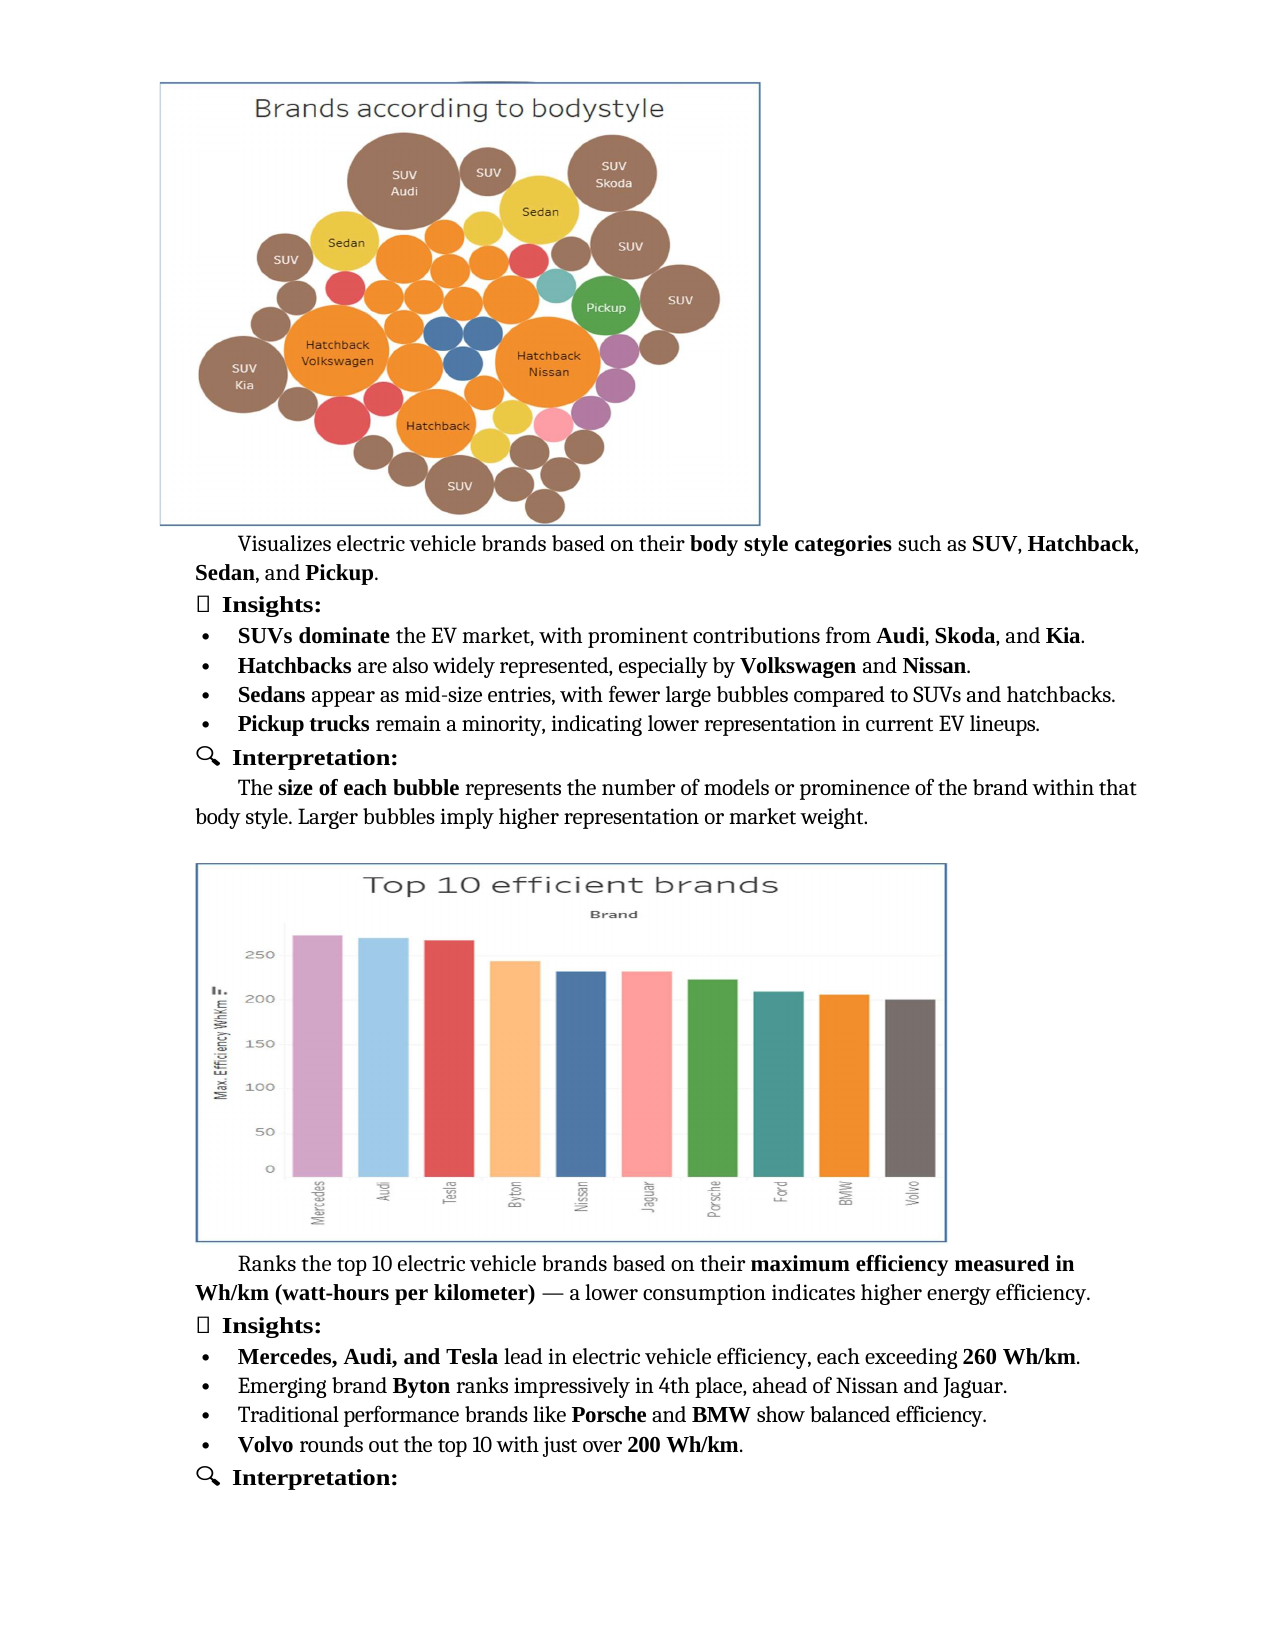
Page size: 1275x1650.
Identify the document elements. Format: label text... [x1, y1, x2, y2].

text The size of each bubble represents the number of models or prominence of the brand within that body style. Larger bubbles imply higher representation or market weight. [195, 774, 1140, 830]
text Ranks the top 10 electric vehicle brands based on their maximum efficiency measured in Wh/km (watt-hours per kilometer) — a lower consumption indicates higher energy efficiency. [195, 863, 1140, 1306]
list SUVs dominate the EV market, with prominent contributions from Audi, Skoda, and Kia. [202, 622, 1200, 649]
list Traditional performance brands like Porsche and BMW show balanced efficiency. [202, 1401, 1200, 1428]
list Mercedes, Audi, and Tesla lead in electric vehicle efficiency, each exceeding 260 Wh/km. [202, 1343, 1200, 1370]
subtitle ✅ Insights: [195, 588, 1200, 619]
list Hatchbacks are also widely represented, especially by Volkswagen and Nissan. [202, 652, 1200, 679]
list Pickup trucks remain a minority, indicating lower representation in current EV lineups. [202, 710, 1200, 737]
text Visualizes electric vehicle brands based on their body style categories such as SUV, Hatchback, Sedan, and Pickup. [195, 530, 1140, 586]
subtitle 🔍 Interpretation: [195, 1461, 1200, 1492]
list Sedans appear as mid-size entries, with fewer large bubbles compared to SUVs and hatchbacks. [202, 681, 1200, 708]
subtitle ✅ Insights: [195, 1308, 1200, 1340]
list Emerging brand Byton ranks impressively in 4th place, ahead of Nissan and Jaguar. [202, 1372, 1200, 1399]
list Volvo rounds out the top 10 with just over 200 Wh/km. [202, 1431, 1200, 1458]
subtitle 🔍 Interpretation: [195, 740, 1200, 772]
picture [159, 81, 761, 527]
